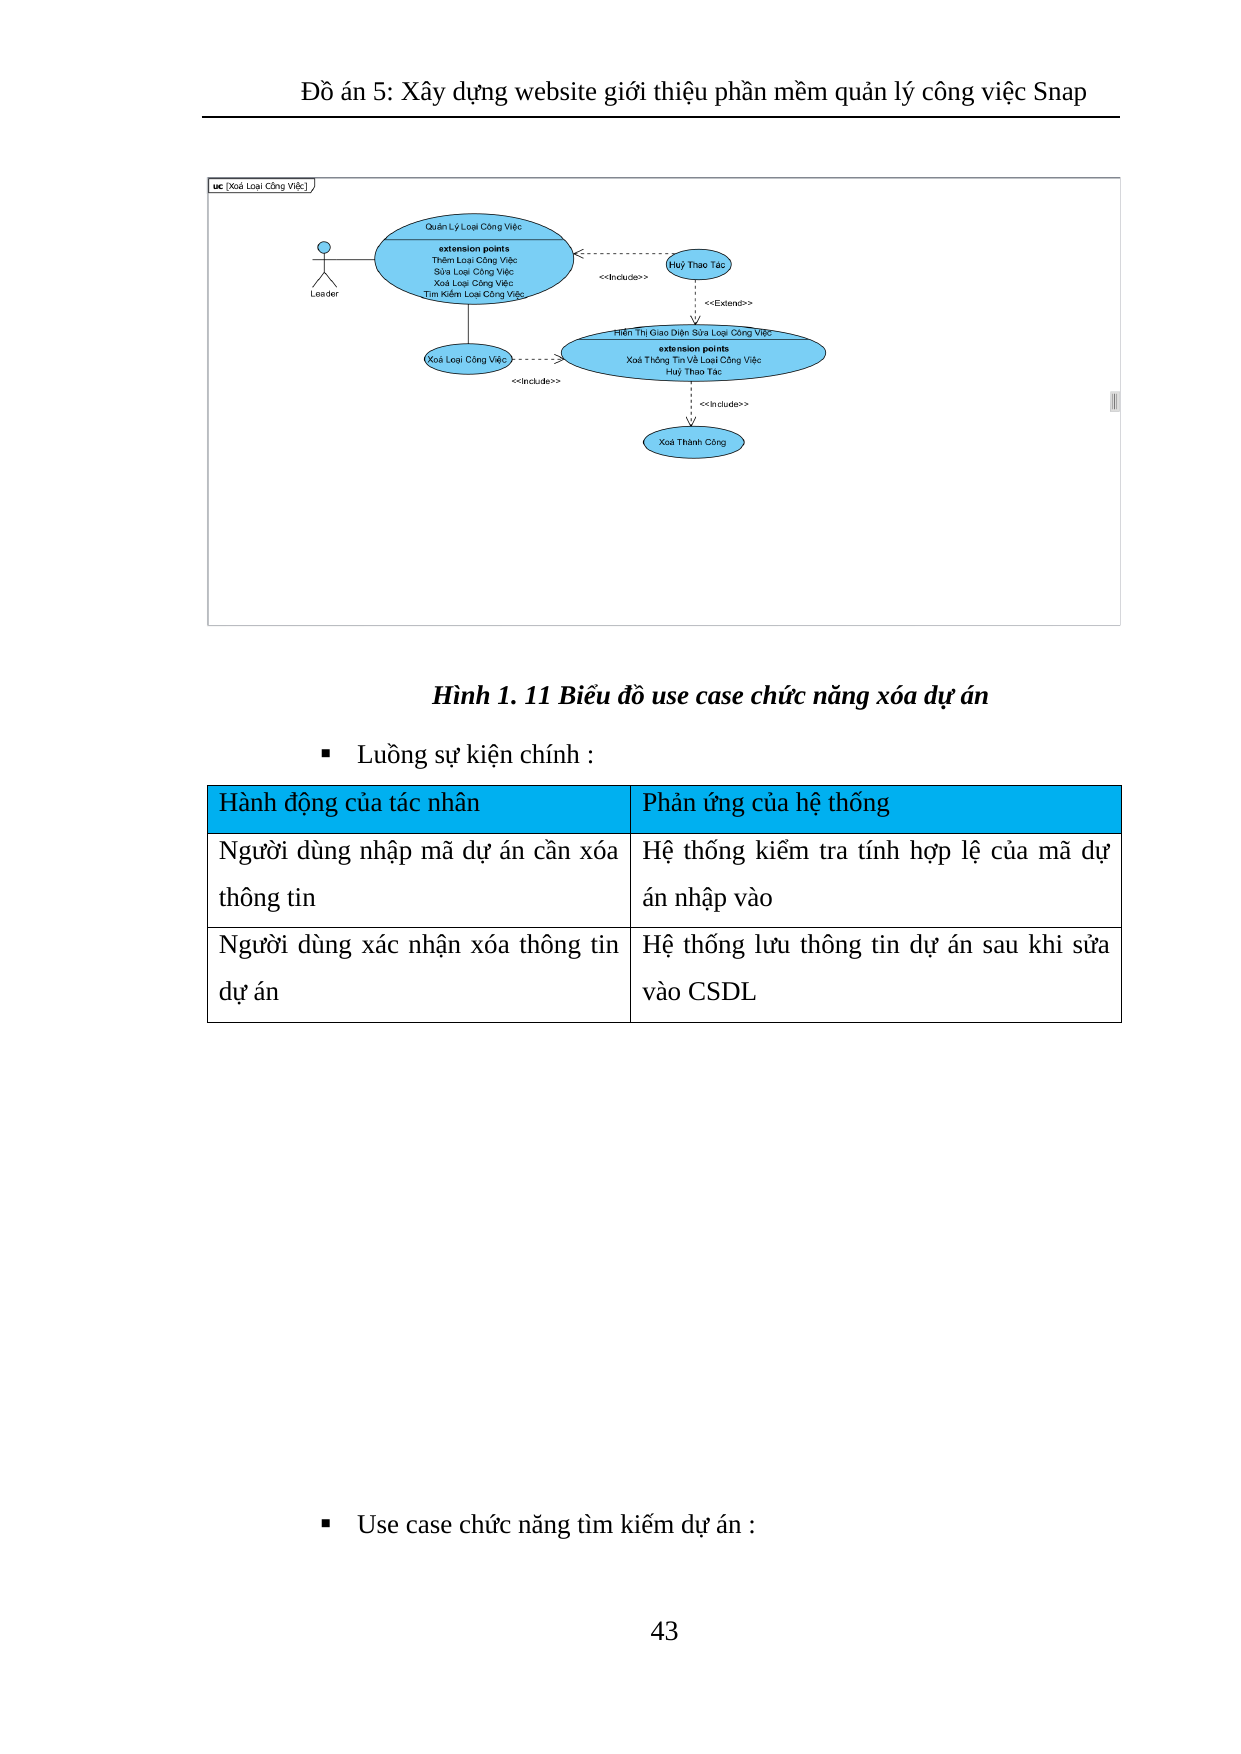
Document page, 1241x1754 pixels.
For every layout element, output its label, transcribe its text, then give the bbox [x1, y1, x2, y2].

list Luồng sự kiện chính : [319, 738, 1122, 769]
text Hình 1. 11 Biểu đồ use case chức năng xóa dự án [357, 679, 1122, 710]
table_cell Hệ thống lưu thông tin dự án sau khi sửa vào CSDL [631, 928, 1121, 1022]
table_header Phản ứng của hệ thống [631, 786, 1121, 833]
list Use case chức năng tìm kiếm dự án : [319, 1508, 1122, 1540]
table_header Hành động của tác nhân [208, 786, 630, 833]
table_cell Hệ thống kiểm tra tính hợp lệ của mã dự án nhập vào [631, 834, 1121, 927]
table_cell Người dùng xác nhận xóa thông tin dự án [208, 928, 630, 1022]
table_cell Người dùng nhập mã dự án cần xóa thông tin [208, 834, 630, 927]
picture [206, 177, 1121, 627]
